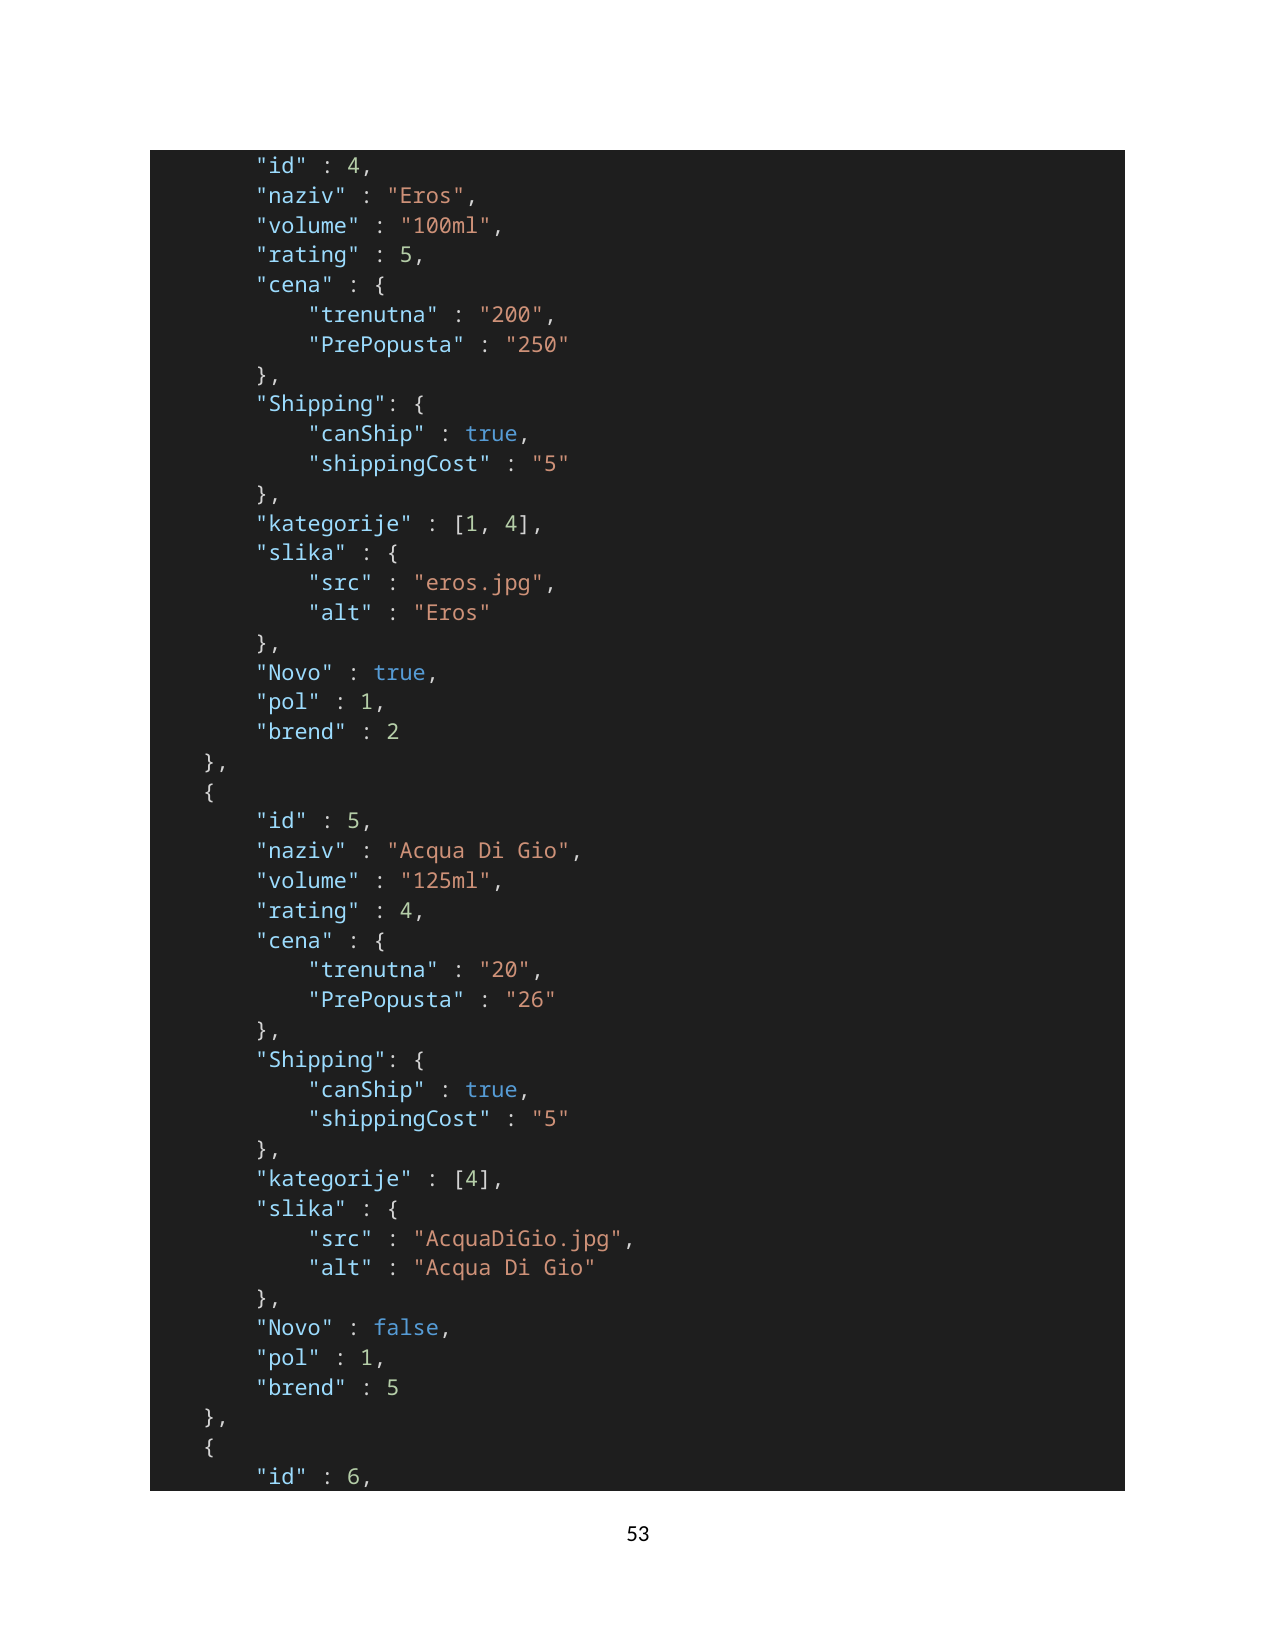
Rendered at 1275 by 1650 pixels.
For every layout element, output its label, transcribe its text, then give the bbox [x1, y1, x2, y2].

text "cena" : { [150, 924, 1125, 954]
text }, [150, 1014, 1125, 1044]
text "naziv" : "Acqua Di Gio", [150, 835, 1125, 865]
text "slika" : { [150, 1193, 1125, 1222]
text "canShip" : true, [150, 1073, 1125, 1103]
text "rating" : 4, [150, 895, 1125, 924]
text "src" : "AcquaDiGio.jpg", [150, 1222, 1125, 1252]
text "id" : 6, [150, 1461, 1125, 1491]
text "id" : 5, [150, 805, 1125, 835]
text }, [150, 1401, 1125, 1431]
text "kategorije" : [1, 4], [150, 507, 1125, 537]
text "src" : "eros.jpg", [150, 567, 1125, 597]
text "alt" : "Eros" [150, 597, 1125, 627]
text }, [150, 746, 1125, 776]
text }, [150, 358, 1125, 388]
text "id" : 4, [150, 150, 1125, 180]
text "rating" : 5, [150, 239, 1125, 269]
text }, [150, 1282, 1125, 1312]
text "pol" : 1, [150, 1342, 1125, 1371]
text "PrePopusta" : "250" [150, 329, 1125, 358]
text }, [150, 478, 1125, 507]
text "slika" : { [150, 537, 1125, 567]
text "pol" : 1, [150, 686, 1125, 716]
text "Shipping": { [150, 1044, 1125, 1073]
text "brend" : 5 [150, 1371, 1125, 1401]
text "Shipping": { [150, 388, 1125, 418]
text "brend" : 2 [150, 716, 1125, 746]
text "shippingCost" : "5" [150, 448, 1125, 478]
text "trenutna" : "200", [150, 299, 1125, 329]
text }, [150, 1133, 1125, 1163]
text "cena" : { [150, 269, 1125, 299]
text "trenutna" : "20", [150, 954, 1125, 984]
text "canShip" : true, [150, 418, 1125, 448]
text "Novo" : true, [150, 656, 1125, 686]
text }, [150, 627, 1125, 656]
text "volume" : "100ml", [150, 209, 1125, 239]
text "Novo" : false, [150, 1312, 1125, 1342]
text "volume" : "125ml", [150, 865, 1125, 895]
text "naziv" : "Eros", [150, 180, 1125, 209]
text { [150, 776, 1125, 805]
text "PrePopusta" : "26" [150, 984, 1125, 1014]
text "shippingCost" : "5" [150, 1103, 1125, 1133]
text "alt" : "Acqua Di Gio" [150, 1252, 1125, 1282]
text { [150, 1431, 1125, 1461]
text "kategorije" : [4], [150, 1163, 1125, 1193]
